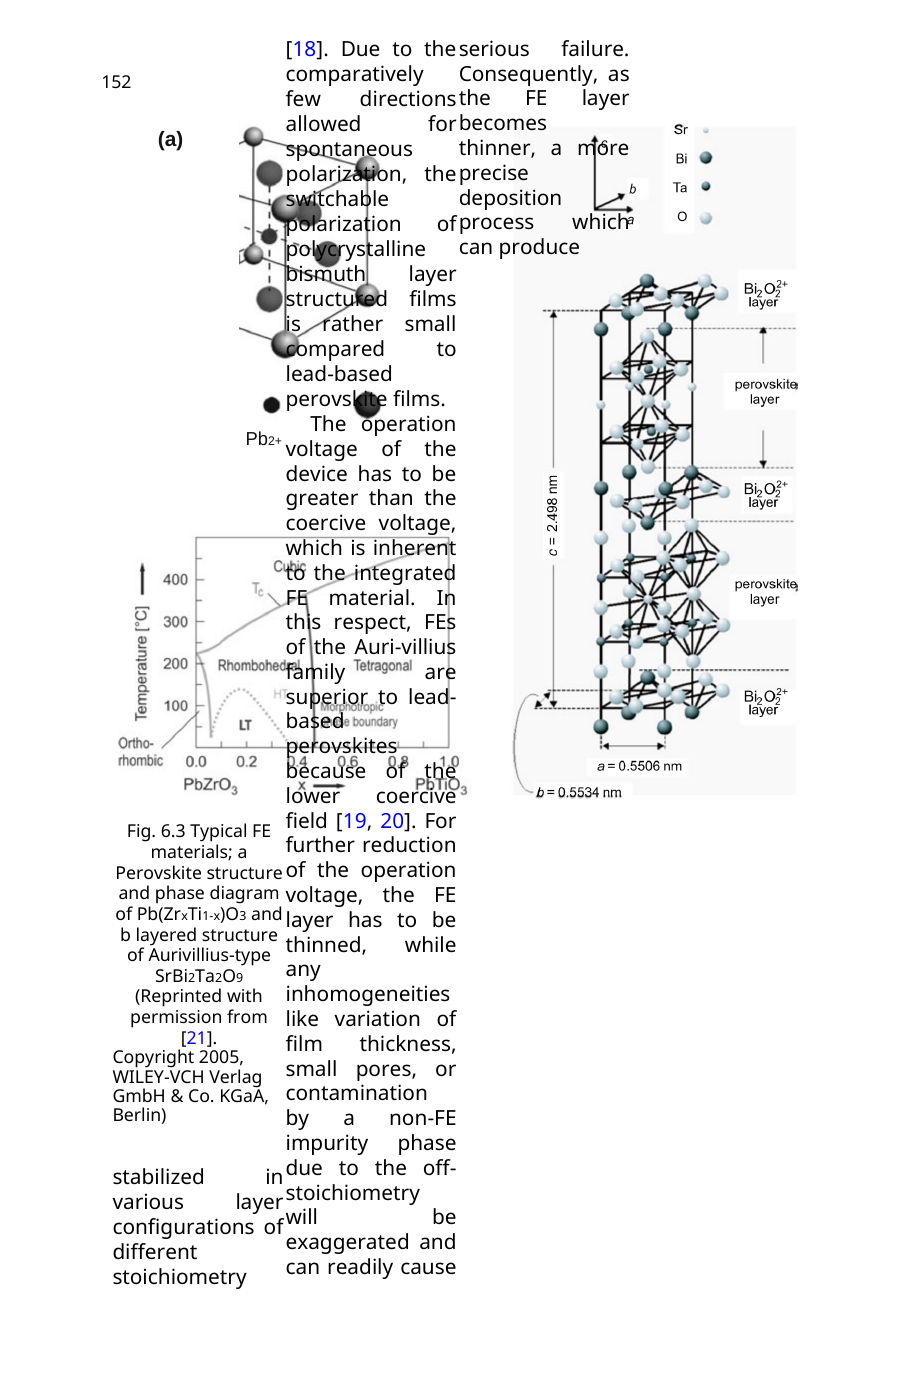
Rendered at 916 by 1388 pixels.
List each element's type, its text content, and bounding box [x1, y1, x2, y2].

text stabilized in various layer configurations of different stoichiometry [18]. Due to the comparatively few directions allowed for spontaneous polarization, the switchable polarization of polycrystalline bismuth layer structured films is rather small compared to lead-based perovskite films. [112, 1164, 283, 1289]
picture [118, 123, 285, 798]
table_header Pb2+ [240, 73, 285, 456]
picture [285, 122, 799, 800]
table_cell (a) [101, 108, 239, 456]
text stabilized in various layer configurations of different stoichiometry [18]. Due to the comparatively few directions allowed for spontaneous polarization, the switchable polarization of polycrystalline bismuth layer structured films is rather small compared to lead-based perovskite films. [285, 36, 456, 411]
text The operation voltage of the device has to be greater than the coercive voltage, which is inherent to the integrated FE material. In this respect, FEs of the Auri-villius family are superior to lead-based perovskites because of the lower coercive field [19, 20]. For further reduction of the operation voltage, the FE layer has to be thinned, while any inhomogeneities like variation of film thickness, small pores, or contamination by a non-FE impurity phase due to the off-stoichiometry will be exaggerated and can readily cause serious failure. Consequently, as the FE layer becomes thinner, a more precise deposition process which can produce [285, 412, 456, 1279]
text Copyright 2005, WILEY-VCH Verlag GmbH & Co. KGaA, Berlin) [112, 1048, 285, 1126]
table_header 152 [101, 73, 239, 108]
text Fig. 6.3 Typical FE materials; a Perovskite structure and phase diagram of Pb(ZrxTi1-x)O3 and b layered structure of Aurivillius-type SrBi2Ta2O9 (Reprinted with permission from [21]. [112, 821, 285, 1048]
